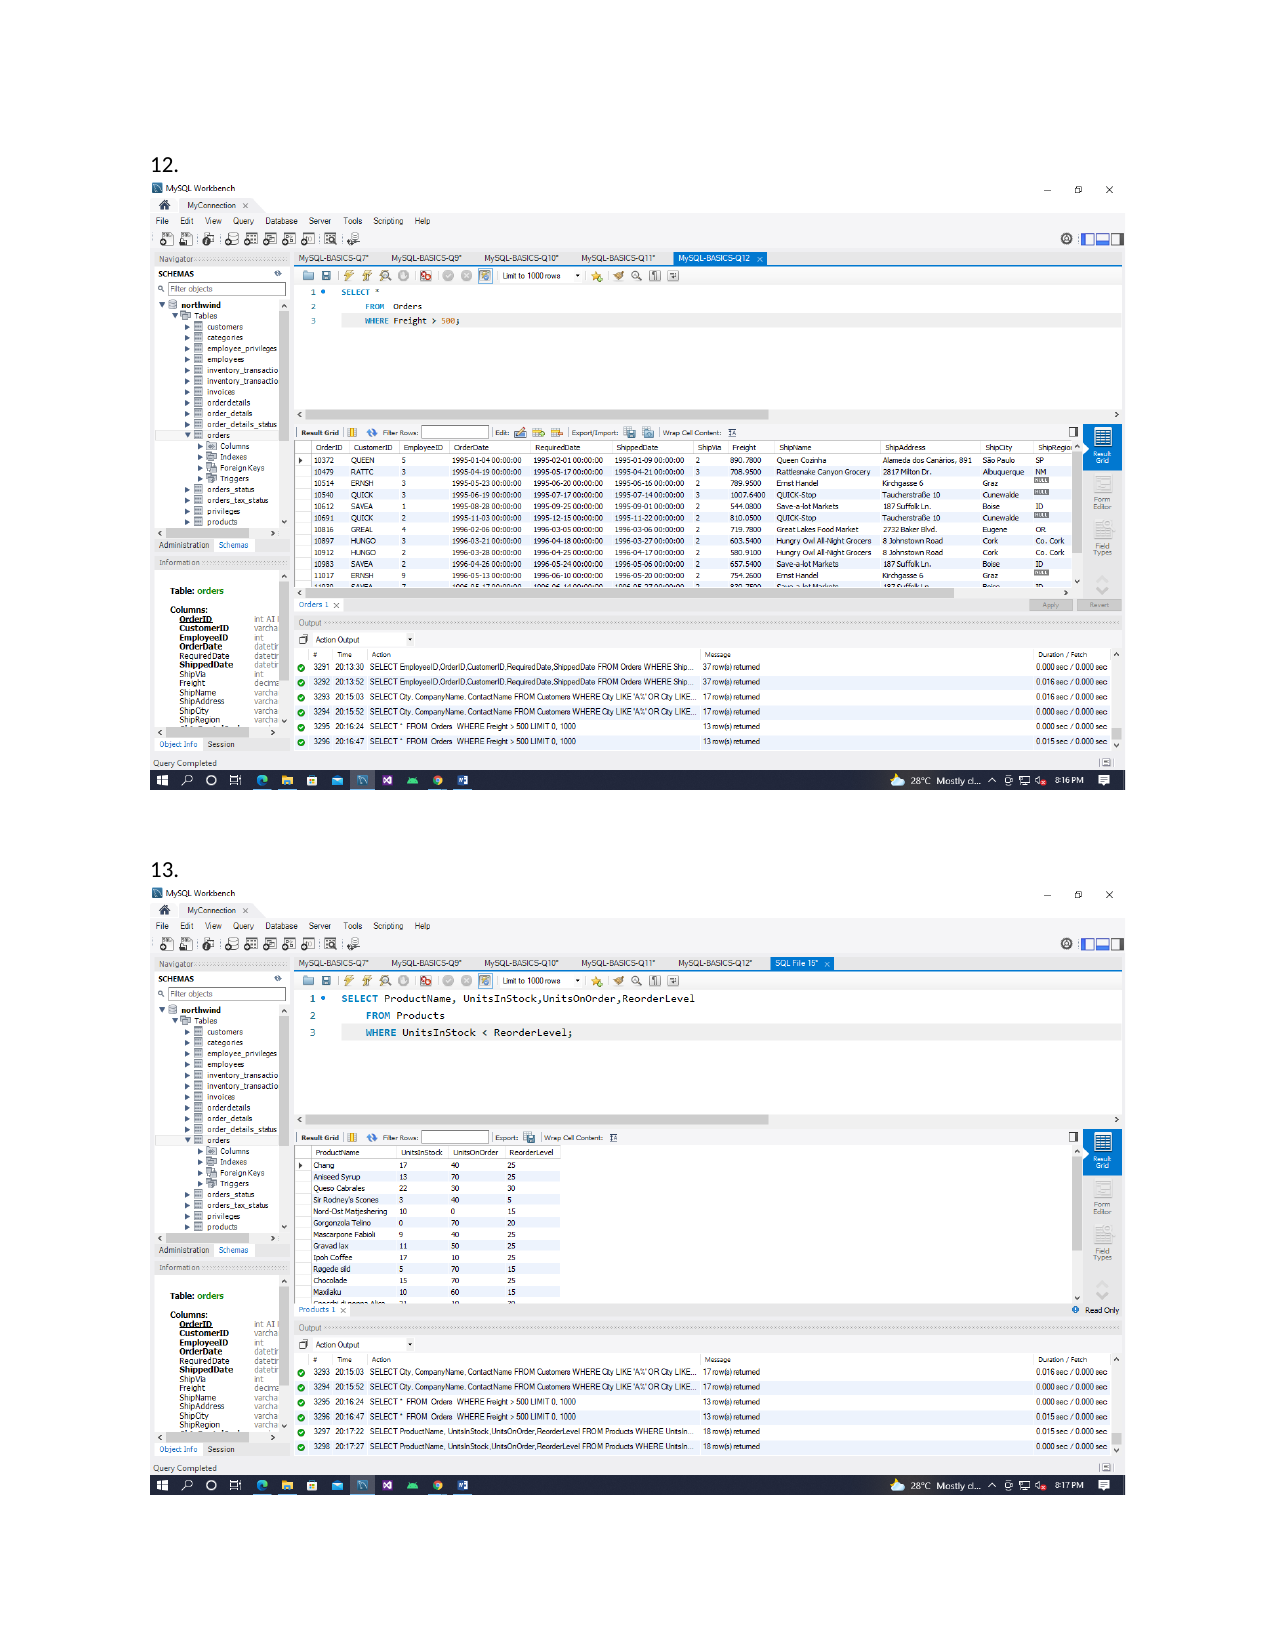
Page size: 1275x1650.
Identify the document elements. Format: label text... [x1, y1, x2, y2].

picture [150, 180, 1125, 790]
text 13. [150, 855, 1125, 885]
text 12. [150, 150, 1125, 180]
picture [150, 885, 1125, 1495]
